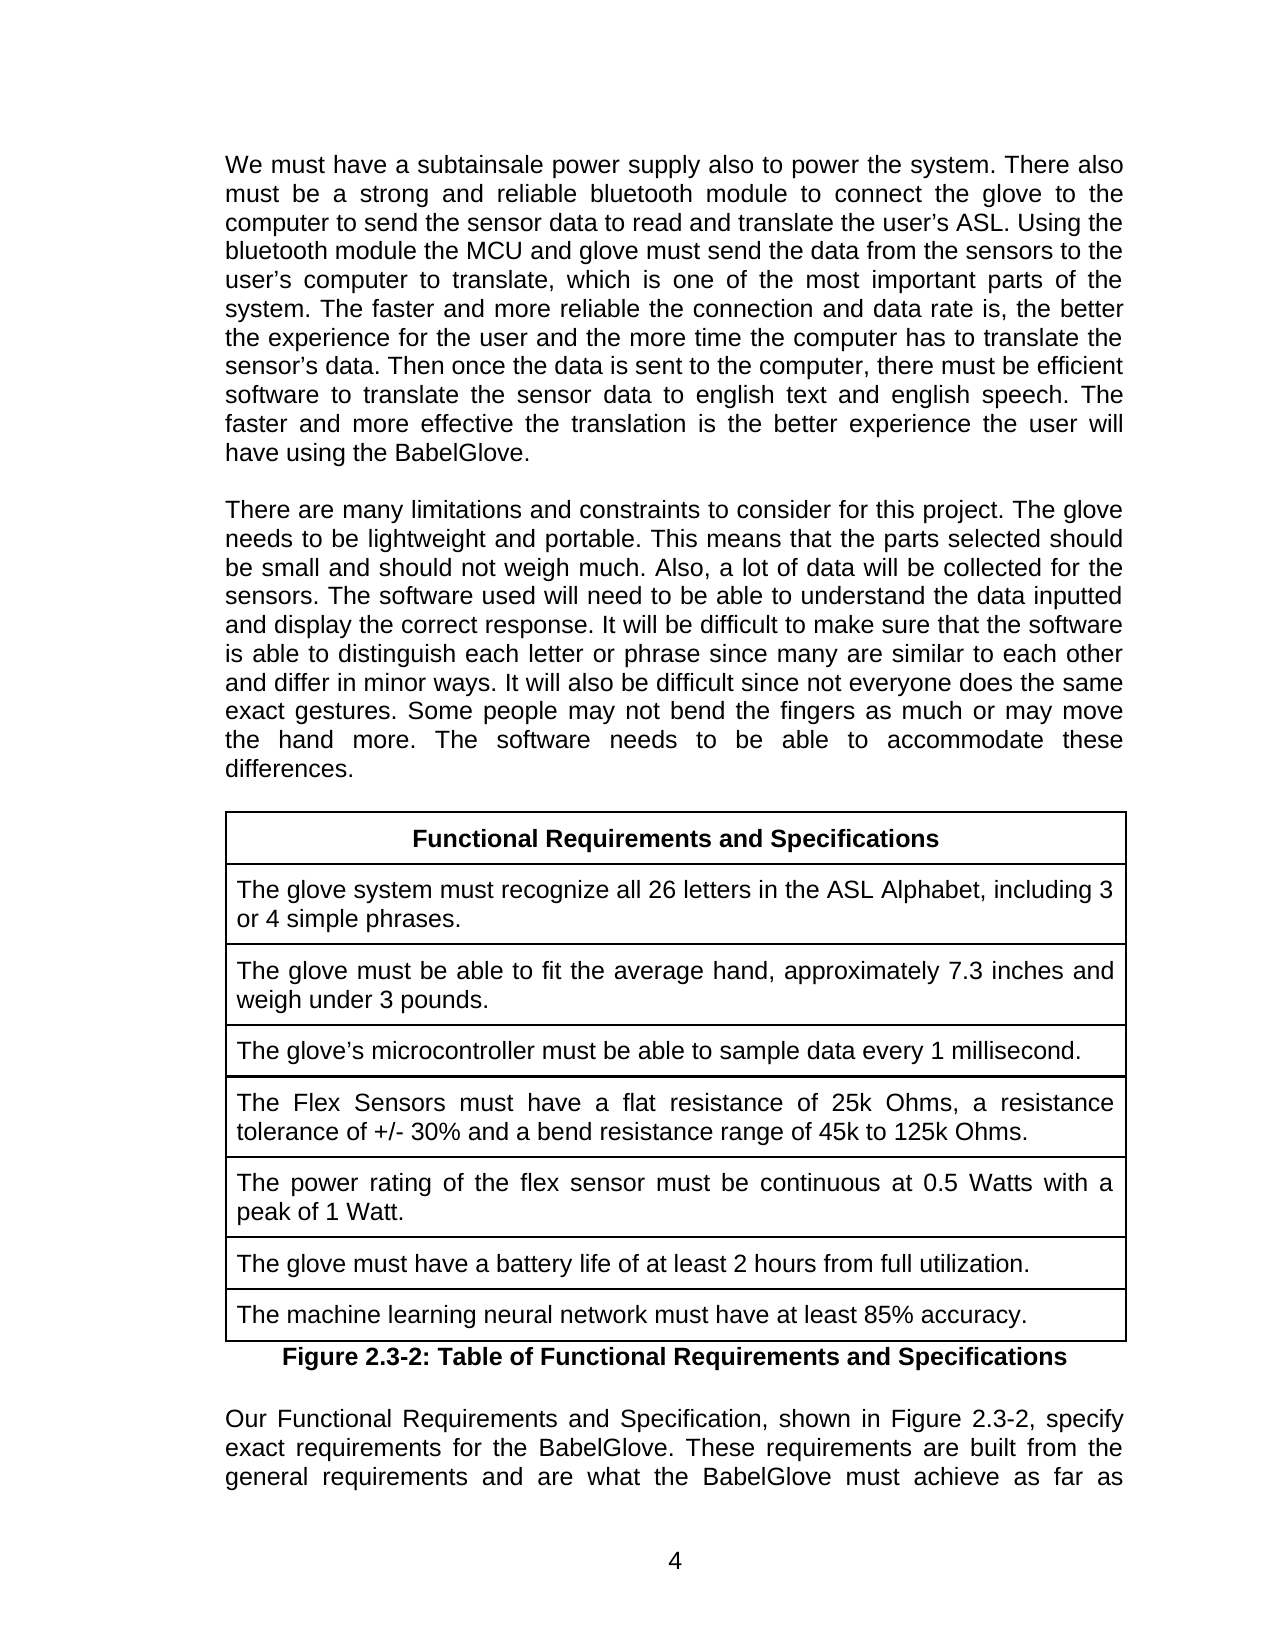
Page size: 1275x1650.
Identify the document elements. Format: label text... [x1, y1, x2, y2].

table_cell The glove’s microcontroller must be able to sample data every 1 millisecond. [227, 1026, 1125, 1075]
table_cell The Flex Sensors must have a flat resistance of 25k Ohms, a resistance tolerance of +/- 30% and a bend resistance range of 45k to 125k Ohms. [227, 1078, 1125, 1156]
text Figure 2.3-2: Table of Functional Requirements and Specifications [225, 1342, 1125, 1370]
table_cell The power rating of the flex sensor must be continuous at 0.5 Watts with a peak of 1 Watt. [227, 1158, 1125, 1236]
text We must have a subtainsale power supply also to power the system. There also must be a strong and reliable bluetooth module to connect the glove to the computer to send the sensor data to read and translate the user’s ASL. Using the bluetooth module the MCU and glove must send the data from the sensors to the user’s computer to translate, which is one of the most important parts of the system. The faster and more reliable the connection and data rate is, the better the experience for the user and the more time the computer has to translate the sensor’s data. Then once the data is sent to the computer, there must be efficient software to translate the sensor data to english text and english speech. The faster and more effective the translation is the better experience the user will have using the BabelGlove. [225, 150, 1125, 466]
table_cell The glove must have a battery life of at least 2 hours from full utilization. [227, 1238, 1125, 1288]
text There are many limitations and constraints to consider for this project. The glove needs to be lightweight and portable. This means that the parts selected should be small and should not weigh much. Also, a lot of data will be collected for the sensors. The software used will need to be able to understand the data inputted and display the correct response. It will be difficult to make sure that the software is able to distinguish each letter or phrase since many are similar to each other and differ in minor ways. It will also be difficult since not everyone does the same exact gestures. Some people may not bend the fingers as much or may move the hand more. The software needs to be able to accommodate these differences. [225, 495, 1125, 782]
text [225, 1404, 1125, 1490]
table_cell The glove must be able to fit the average hand, approximately 7.3 inches and weigh under 3 pounds. [227, 945, 1125, 1024]
table_cell The machine learning neural network must have at least 85% accuracy. [227, 1290, 1125, 1339]
table_header Functional Requirements and Specifications [227, 813, 1125, 863]
table_cell The glove system must recognize all 26 letters in the ASL Alphabet, including 3 or 4 simple phrases. [227, 865, 1125, 943]
